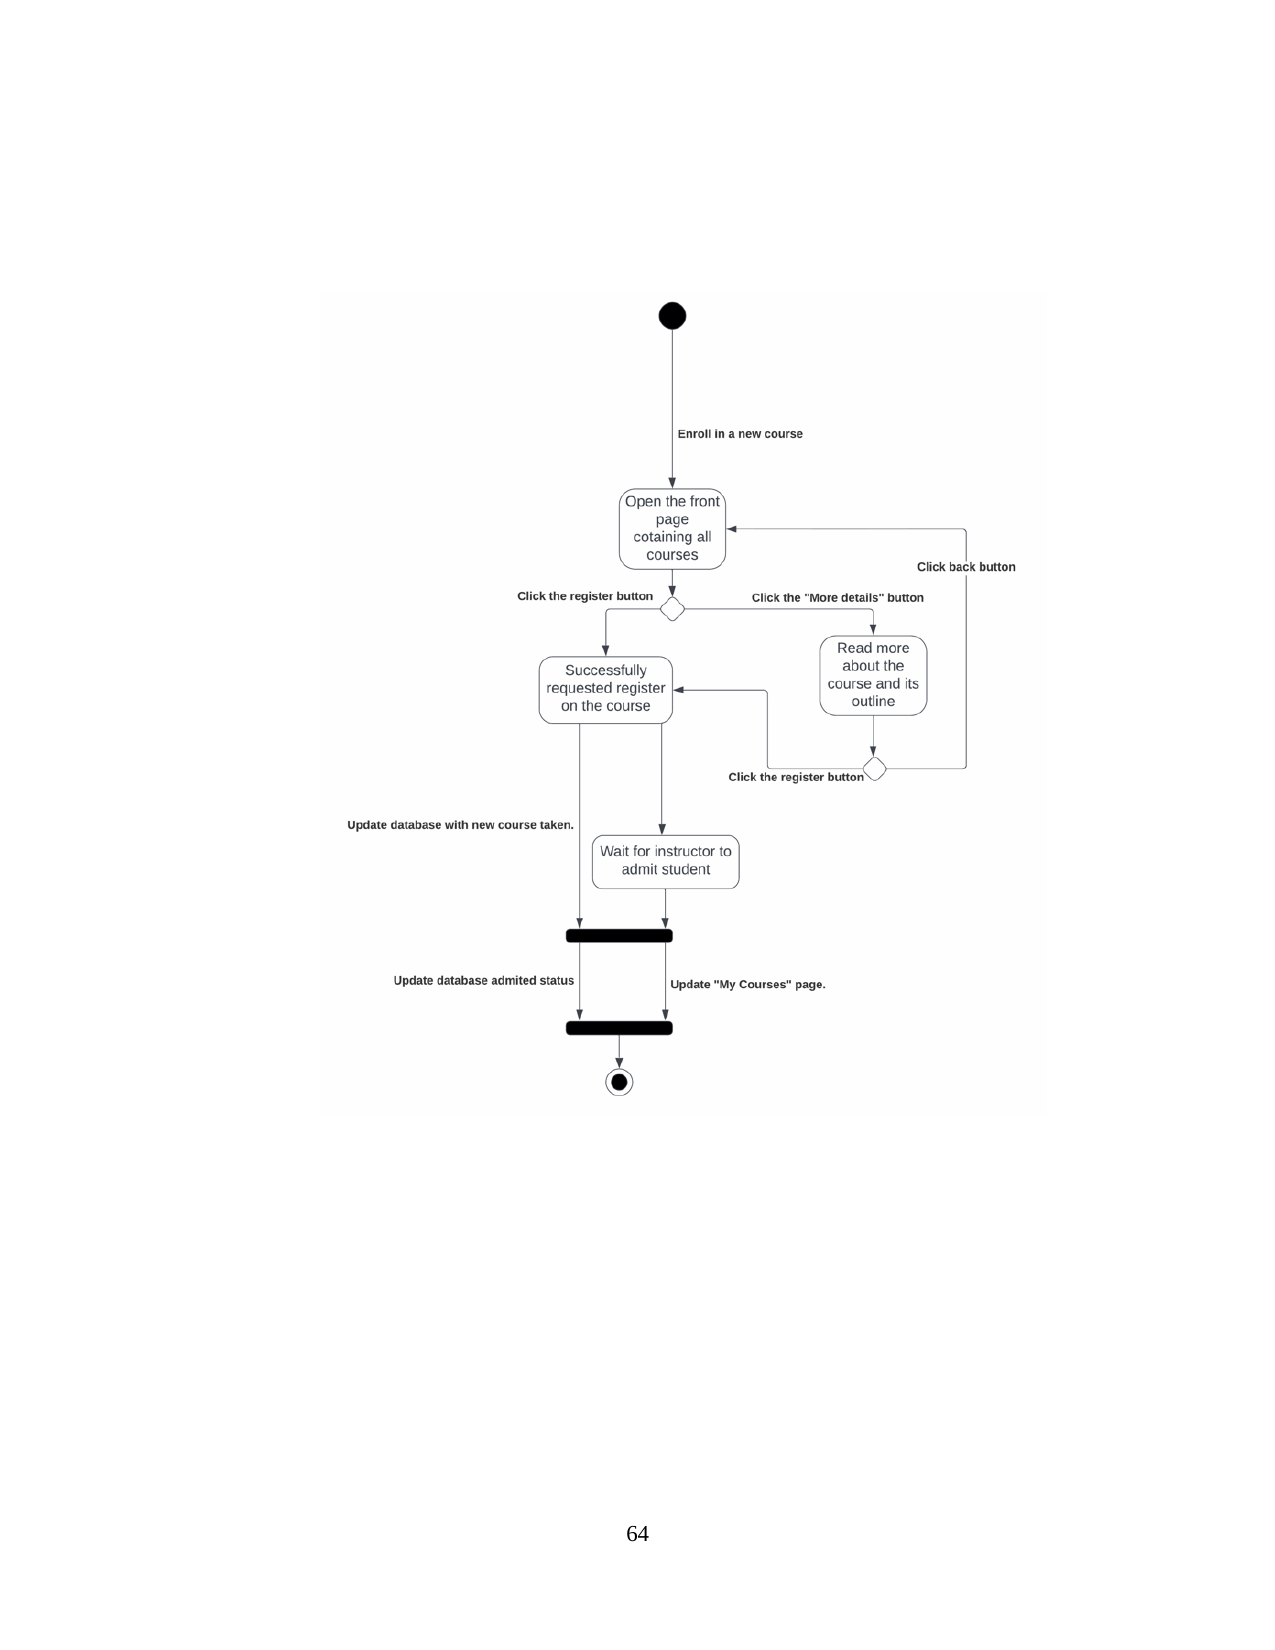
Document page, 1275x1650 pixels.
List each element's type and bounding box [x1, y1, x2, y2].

picture [319, 290, 1048, 1117]
